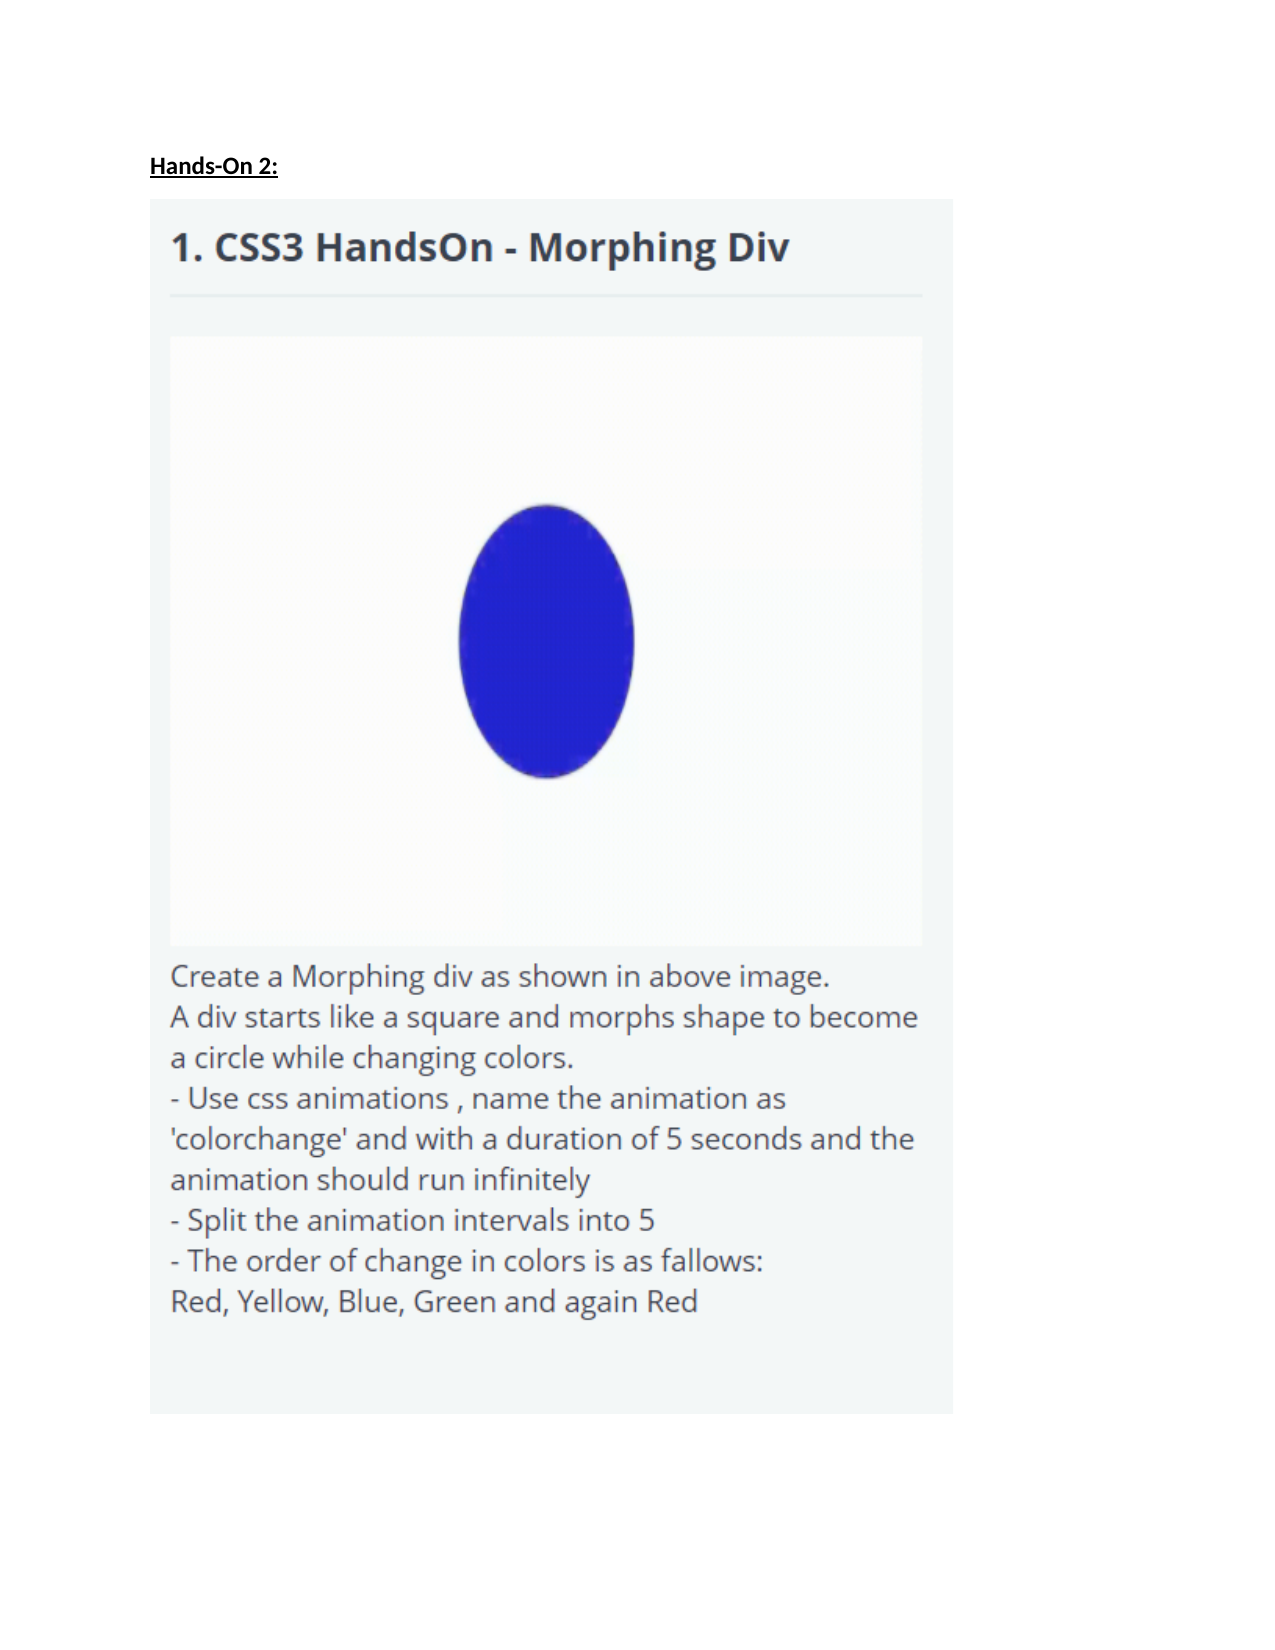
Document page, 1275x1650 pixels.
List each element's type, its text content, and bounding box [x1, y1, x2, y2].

text Hands-On 2: [150, 150, 1125, 181]
picture [150, 199, 954, 1414]
